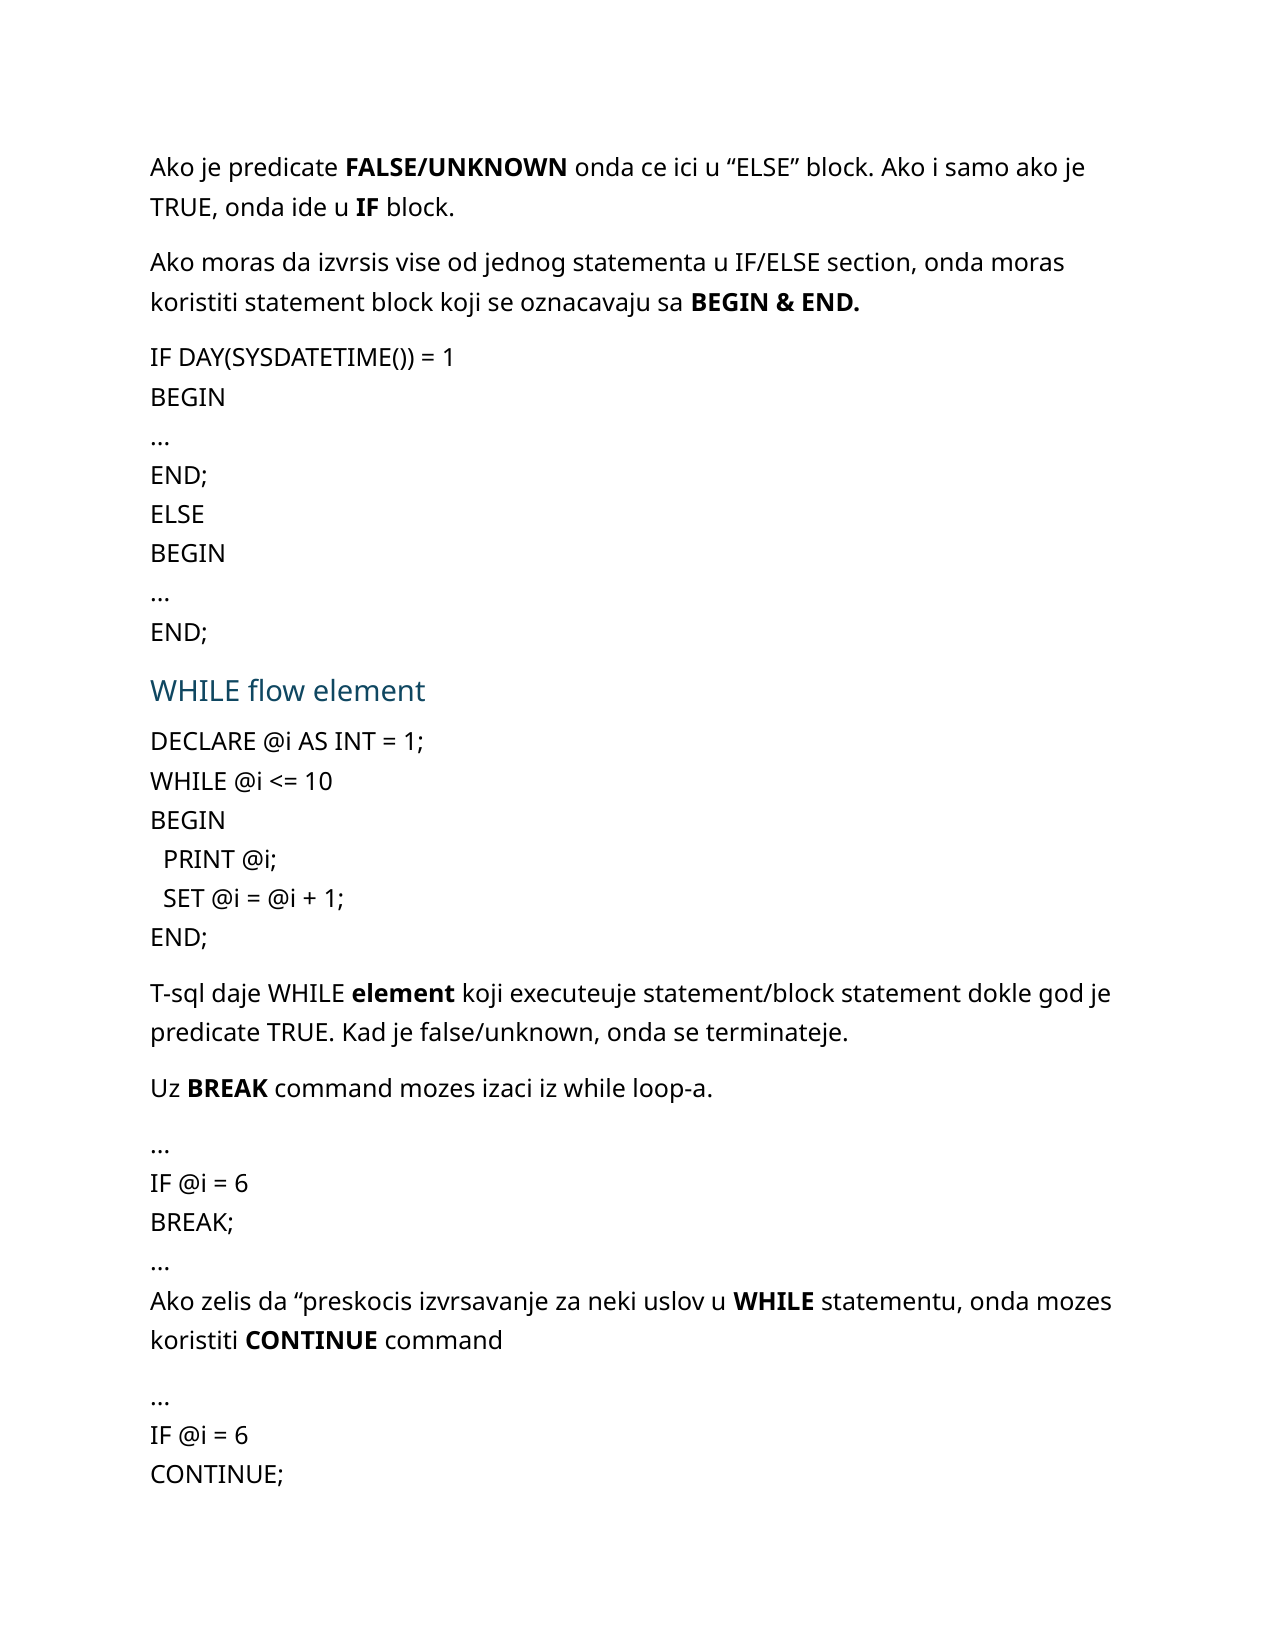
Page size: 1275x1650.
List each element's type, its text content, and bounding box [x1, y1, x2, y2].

text Ako moras da izvrsis vise od jednog statementa u IF/ELSE section, onda moras koristiti statement block koji se oznacavaju sa BEGIN & END. [150, 245, 1125, 318]
text DECLARE @i AS INT = 1; WHILE @i <= 10 BEGIN PRINT @i; SET @i = @i + 1; END; [150, 724, 1125, 954]
text IF DAY(SYSDATETIME()) = 1 BEGIN ... END; ELSE BEGIN ... END; [150, 340, 1125, 648]
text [150, 1378, 1125, 1491]
text ... IF @i = 6 BREAK; ... Ako zelis da “preskocis izvrsavanje za neki uslov u WHILE statementu, onda mozes koristiti CONTINUE command [150, 1126, 1125, 1356]
text Ako je predicate FALSE/UNKNOWN onda ce ici u “ELSE” block. Ako i samo ako je TRUE, onda ide u IF block. [150, 150, 1125, 223]
subtitle WHILE flow element [150, 670, 1125, 710]
text Uz BREAK command mozes izaci iz while loop-a. [150, 1071, 1125, 1105]
text T-sql daje WHILE element koji executeuje statement/block statement dokle god je predicate TRUE. Kad je false/unknown, onda se terminateje. [150, 976, 1125, 1049]
